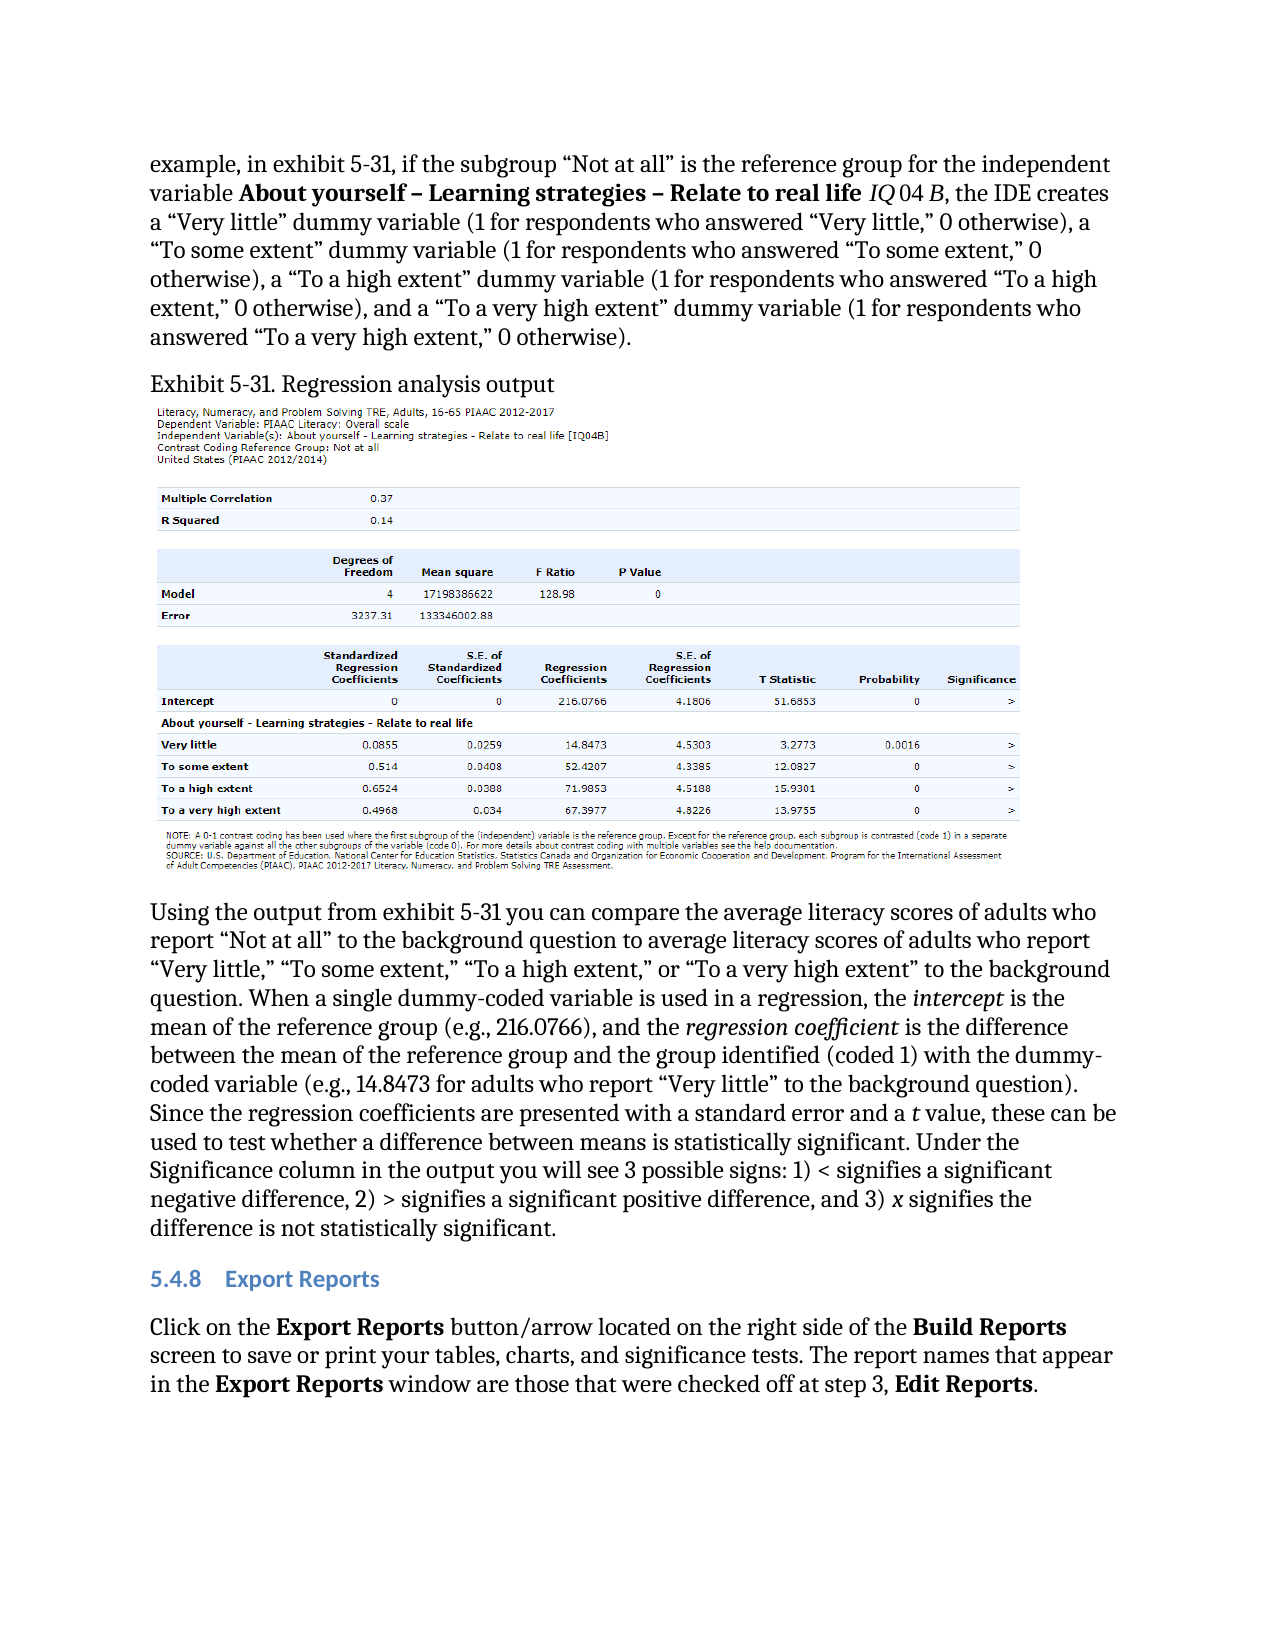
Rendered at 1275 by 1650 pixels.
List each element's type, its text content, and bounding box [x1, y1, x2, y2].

picture [150, 398, 1025, 879]
text Click on the Export Reports button/arrow located on the right side of the Build Reports screen to save or print your tables, charts, and significance tests. The report names that appear in the Export Reports window are those that were checked off at step 3, Edit Reports. [150, 1313, 1125, 1399]
text Using the output from exhibit 5-31 you can compare the average literacy scores of adults who report “Not at all” to the background question to average literacy scores of adults who report “Very little,” “To some extent,” “To a high extent,” or “To a very high extent” to the background question. When a single dummy-coded variable is used in a regression, the intercept is the mean of the reference group (e.g., 216.0766), and the regression coefficient is the difference between the mean of the reference group and the group identified (coded 1) with the dummy-coded variable (e.g., 14.8473 for adults who report “Very little” to the background question). Since the regression coefficients are presented with a standard error and a t value, these can be used to test whether a difference between means is statistically significant. Under the Significance column in the output you will see 3 possible signs: 1) < signifies a significant negative difference, 2) > signifies a significant positive difference, and 3) x signifies the difference is not statistically significant. [150, 898, 1125, 1243]
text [150, 150, 1125, 351]
subtitle 5.4.8 Export Reports [150, 1263, 1125, 1294]
